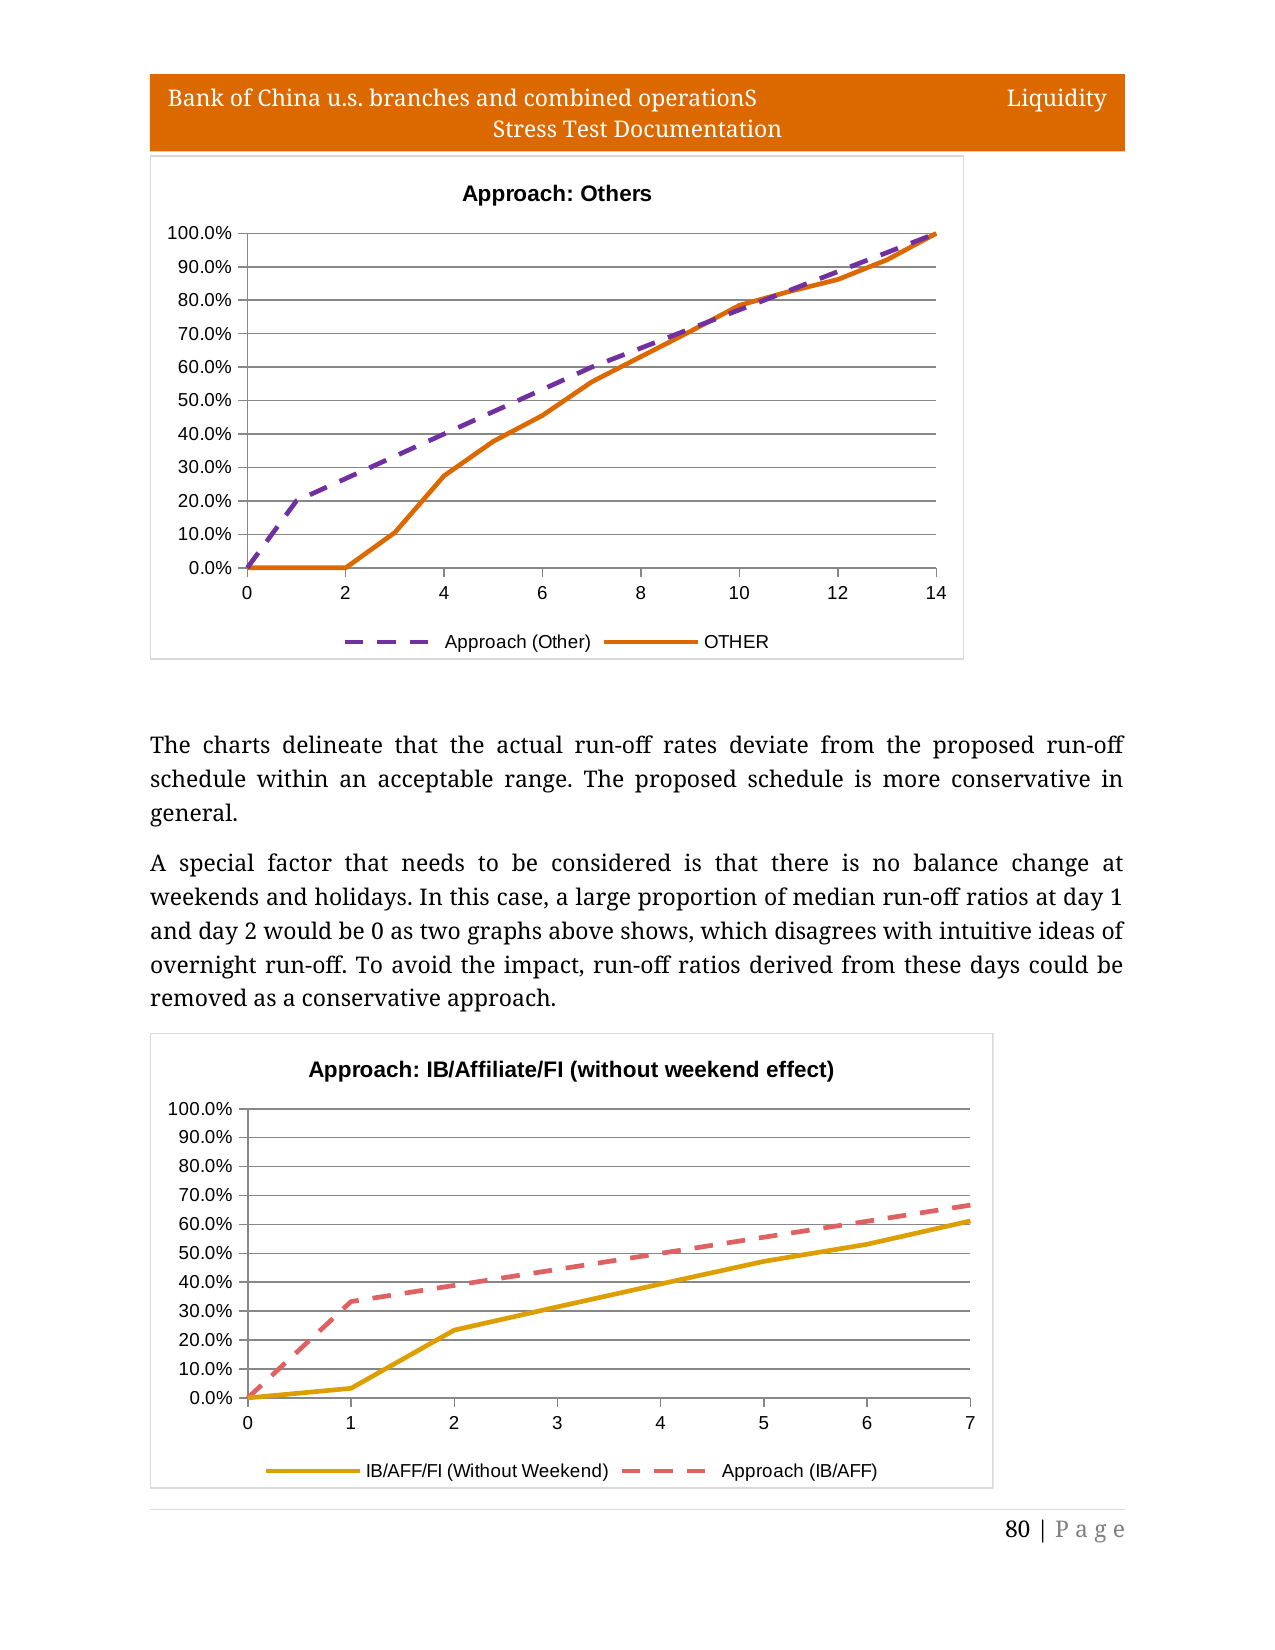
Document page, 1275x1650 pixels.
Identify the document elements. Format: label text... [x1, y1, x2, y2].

text The charts delineate that the actual run-off rates deviate from the proposed run-off schedule within an acceptable range. The proposed schedule is more conservative in general. [150, 729, 1125, 828]
text A special factor that needs to be considered is that there is no balance change at weekends and holidays. In this case, a large proportion of median run-off ratios at day 1 and day 2 would be 0 as two graphs above shows, which disagrees with intuitive ideas of overnight run-off. To avoid the impact, run-off ratios derived from these days could be removed as a conservative approach. [150, 847, 1125, 1013]
